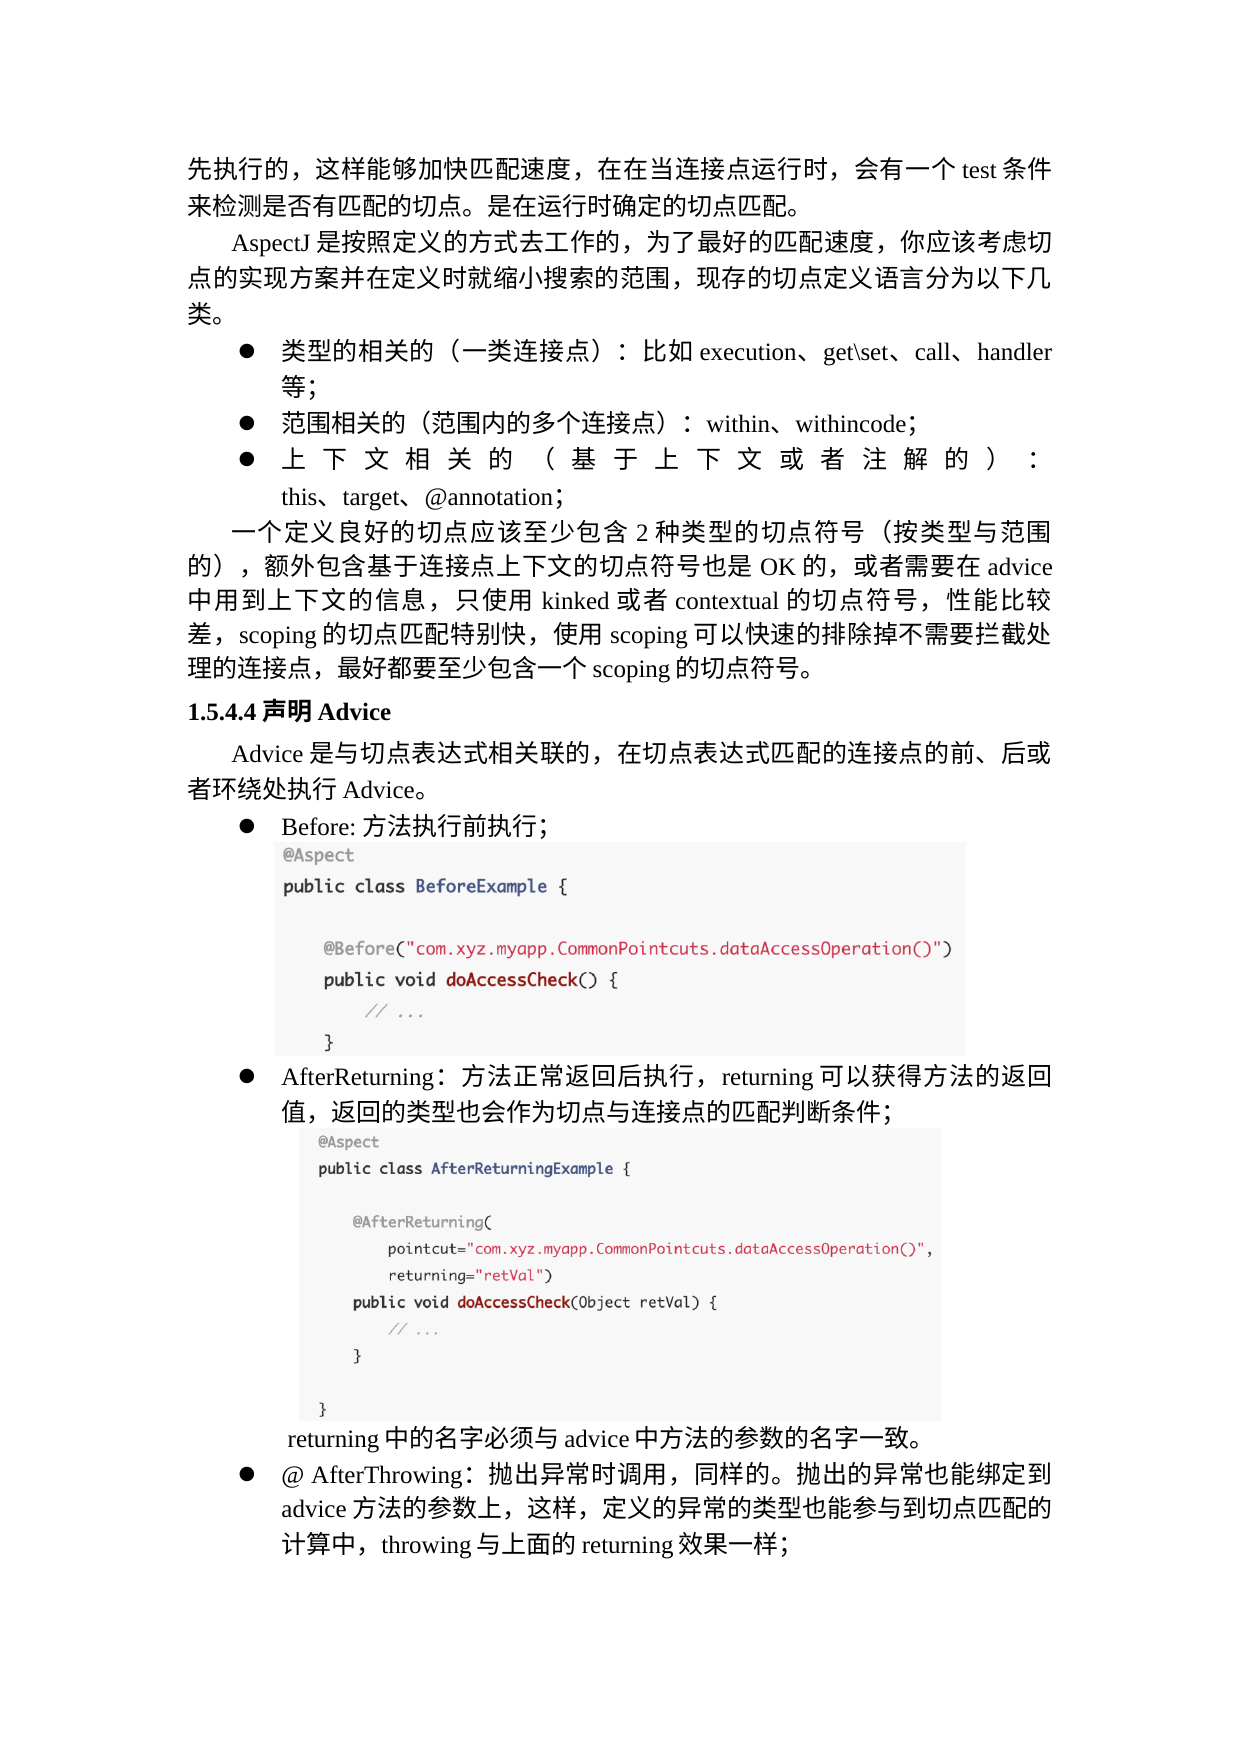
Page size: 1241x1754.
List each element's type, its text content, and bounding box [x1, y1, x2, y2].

list 类型的相关的（一类连接点）：比如execution、get\set、call、handler等； [237, 331, 1053, 404]
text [187, 150, 1053, 222]
text 一个定义良好的切点应该至少包含2种类型的切点符号（按类型与范围的），额外包含基于连接点上下文的切点符号也是OK的，或者需要在advice 中用到上下文的信息，只使用kinked或者contextual的切点符号，性能比较差，scoping的切点匹配特别快，使用scoping可以快速的排除掉不需要拦截处理的连接点，最好都要至少包含一个scoping的切点符号。 [187, 512, 1053, 685]
picture [273, 842, 967, 1056]
text Advice是与切点表达式相关联的，在切点表达式匹配的连接点的前、后或者环绕处执行Advice。 [187, 734, 1053, 806]
text AspectJ是按照定义的方式去工作的，为了最好的匹配速度，你应该考虑切点的实现方案并在定义时就缩小搜索的范围，现存的切点定义语言分为以下几类。 [187, 222, 1053, 331]
list Before: 方法执行前执行； [237, 806, 1053, 842]
list @ AfterThrowing：抛出异常时调用，同样的。抛出的异常也能绑定到advice 方法的参数上，这样，定义的异常的类型也能参与到切点匹配的计算中，throwing与上面的returning效果一样； [237, 1454, 1053, 1561]
picture [298, 1128, 942, 1421]
list 上下文相关的（基于上下文或者注解的）：this、target、@annotation； [237, 440, 1053, 512]
list 范围相关的（范围内的多个连接点）：within、withincode； [237, 404, 1053, 440]
subtitle 1.5.4.4 声明Advice [187, 691, 1053, 727]
text returning中的名字必须与advice中方法的参数的名字一致。 [237, 1420, 1053, 1454]
list AfterReturning：方法正常返回后执行，returning可以获得方法的返回值，返回的类型也会作为切点与连接点的匹配判断条件； [237, 1056, 1053, 1128]
